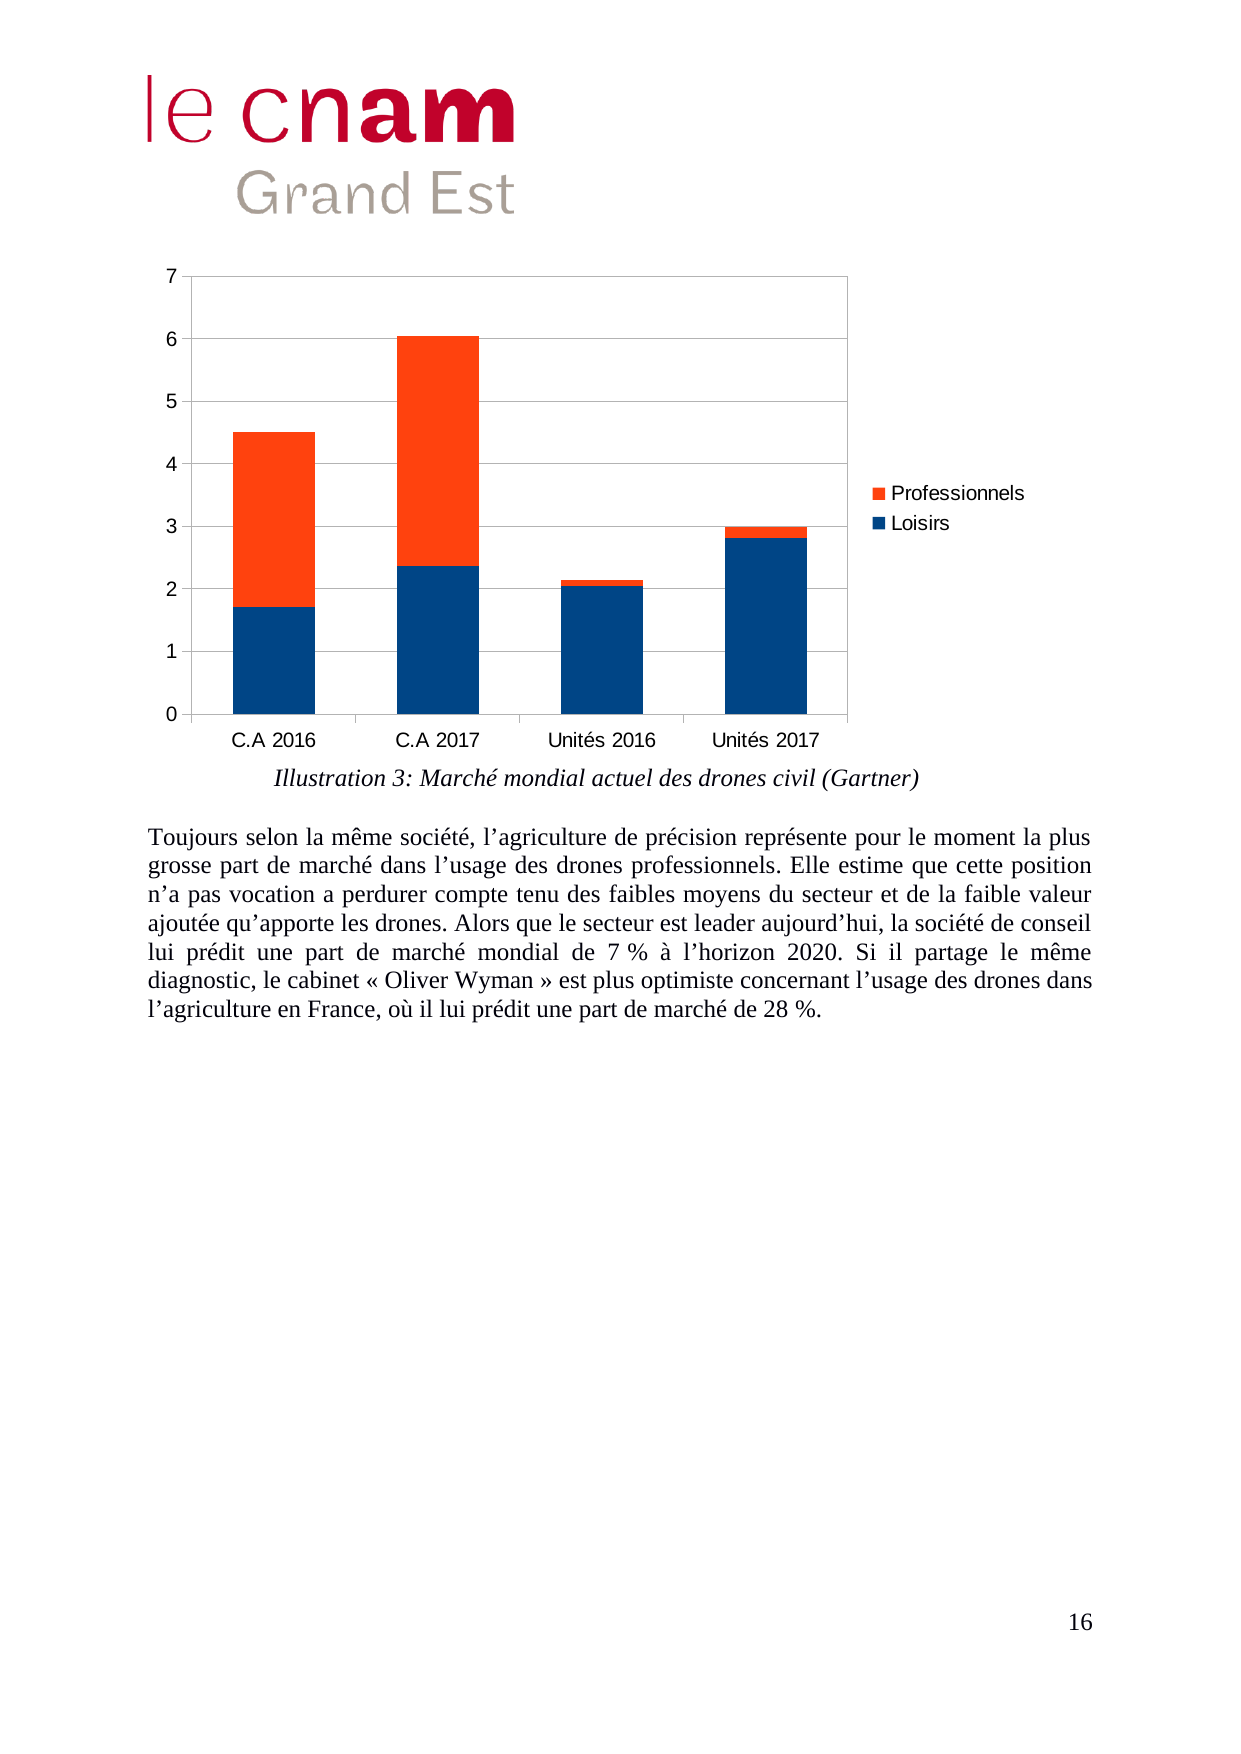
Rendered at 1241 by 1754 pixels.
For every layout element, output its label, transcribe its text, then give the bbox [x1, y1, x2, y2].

picture [147, 75, 514, 214]
text Toujours selon la même société, l’agriculture de précision représente pour le moment la plus grosse part de marché dans l’usage des drones professionnels. Elle estime que cette position n’a pas vocation a perdurer compte tenu des faibles moyens du secteur et de la faible valeur ajoutée qu’apporte les drones. Alors que le secteur est leader aujourd’hui, la société de conseil lui prédit une part de marché mondial de 7 % à l’horizon 2020. Si il partage le même diagnostic, le cabinet « Oliver Wyman » est plus optimiste concernant l’usage des drones dans l’agriculture en France, où il lui prédit une part de marché de 28 %. [148, 822, 1092, 1023]
